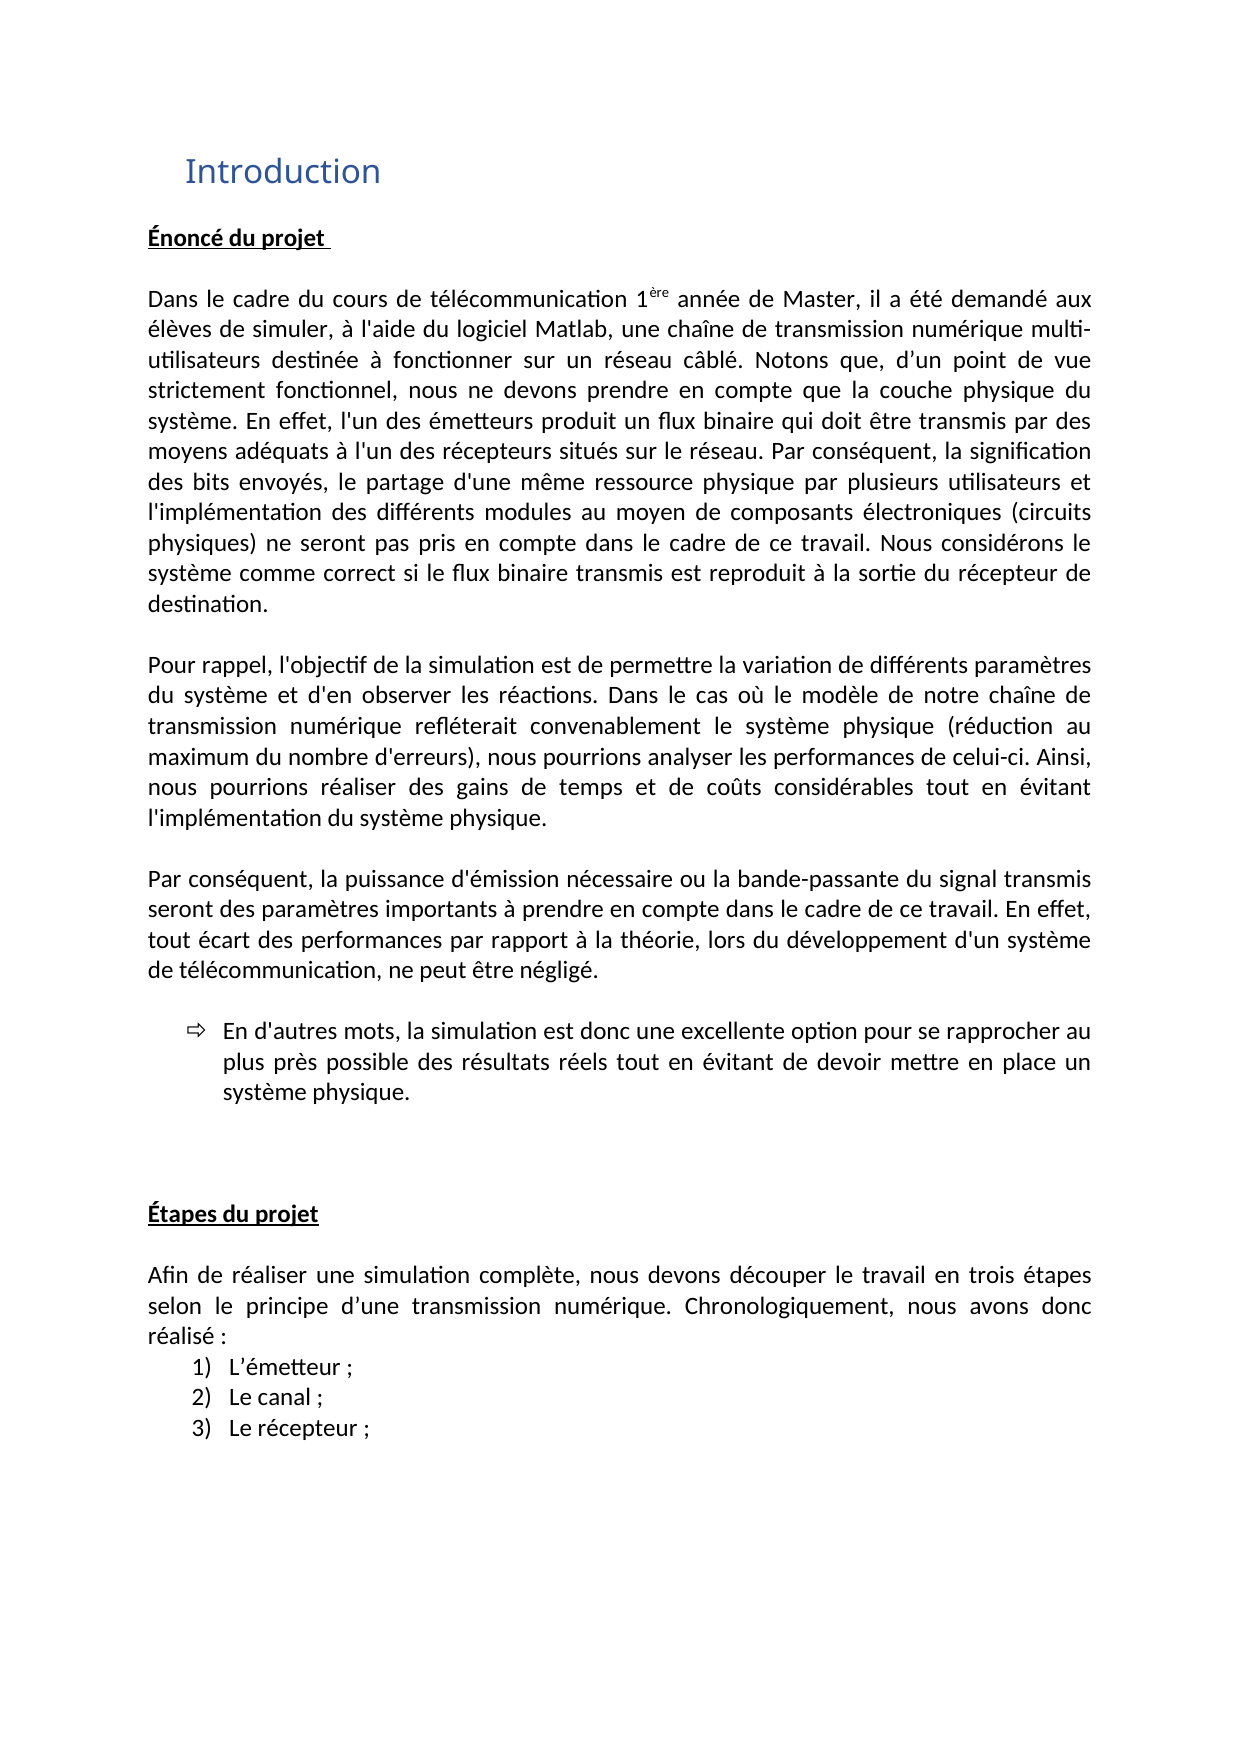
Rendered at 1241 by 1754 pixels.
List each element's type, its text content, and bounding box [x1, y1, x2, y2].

text Afin de réaliser une simulation complète, nous devons découper le travail en trois étapes selon le principe d’une transmission numérique. Chronologiquement, nous avons donc réalisé : [148, 1259, 1093, 1351]
text Énoncé du projet [148, 222, 1093, 252]
text Dans le cadre du cours de télécommunication 1ère année de Master, il a été demandé aux élèves de simuler, à l'aide du logiciel Matlab, une chaîne de transmission numérique multi-utilisateurs destinée à fonctionner sur un réseau câblé. Notons que, d’un point de vue strictement fonctionnel, nous ne devons prendre en compte que la couche physique du système. En effet, l'un des émetteurs produit un flux binaire qui doit être transmis par des moyens adéquats à l'un des récepteurs situés sur le réseau. Par conséquent, la signification des bits envoyés, le partage d'une même ressource physique par plusieurs utilisateurs et l'implémentation des différents modules au moyen de composants électroniques (circuits physiques) ne seront pas pris en compte dans le cadre de ce travail. Nous considérons le système comme correct si le flux binaire transmis est reproduit à la sortie du récepteur de destination. [148, 283, 1093, 618]
list Le canal ; [191, 1382, 1093, 1412]
list En d'autres mots, la simulation est donc une excellente option pour se rapprocher au plus près possible des résultats réels tout en évitant de devoir mettre en place un système physique. [185, 1015, 1093, 1107]
text Étapes du projet [148, 1198, 1093, 1229]
text Par conséquent, la puissance d'émission nécessaire ou la bande-passante du signal transmis seront des paramètres importants à prendre en compte dans le cadre de ce travail. En effet, tout écart des performances par rapport à la théorie, lors du développement d'un système de télécommunication, ne peut être négligé. [148, 863, 1093, 985]
list Le récepteur ; [191, 1412, 1093, 1443]
list L’émetteur ; [191, 1351, 1093, 1382]
text Pour rappel, l'objectif de la simulation est de permettre la variation de différents paramètres du système et d'en observer les réactions. Dans le cas où le modèle de notre chaîne de transmission numérique refléterait convenablement le système physique (réduction au maximum du nombre d'erreurs), nous pourrions analyser les performances de celui-ci. Ainsi, nous pourrions réaliser des gains de temps et de coûts considérables tout en évitant l'implémentation du système physique. [148, 649, 1093, 832]
subtitle Introduction [185, 148, 1093, 193]
